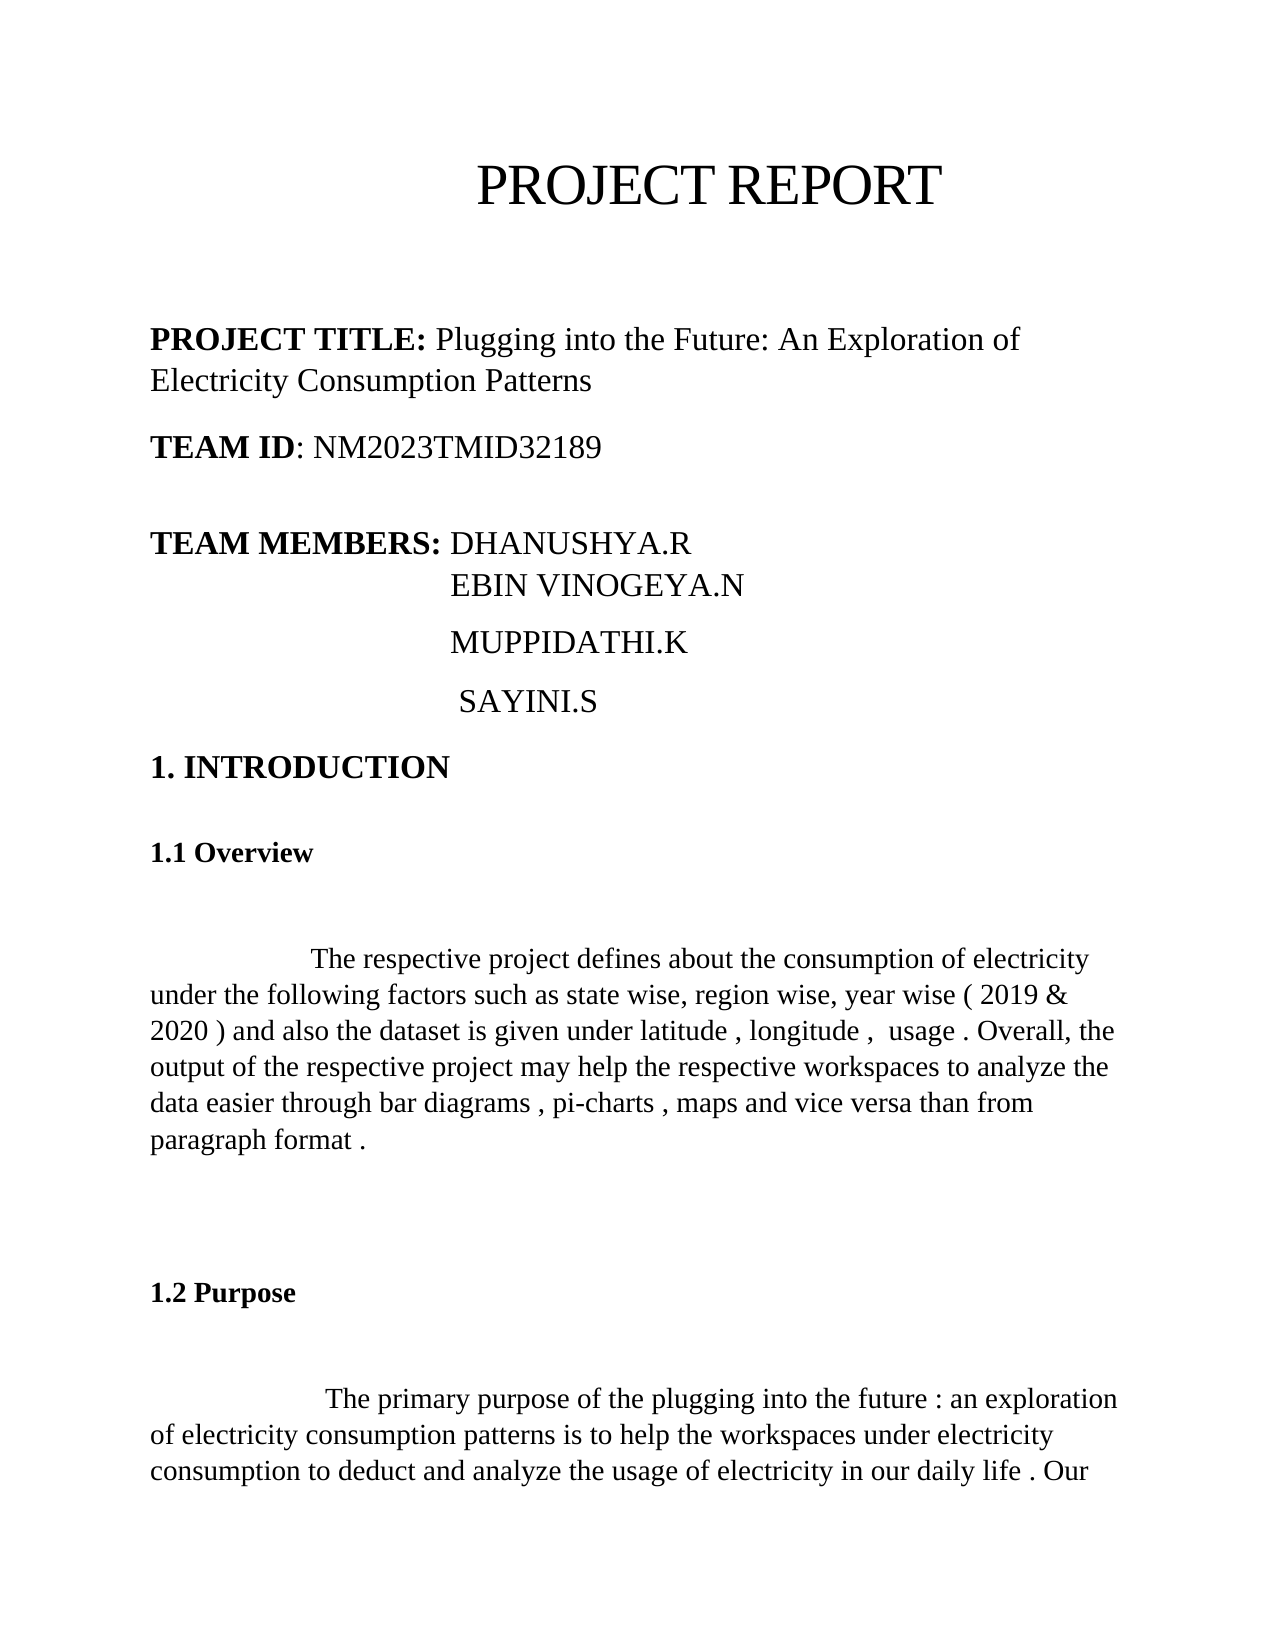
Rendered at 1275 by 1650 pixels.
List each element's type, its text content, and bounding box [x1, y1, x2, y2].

subtitle 1. INTRODUCTION [150, 747, 1125, 786]
text SAYINI.S [150, 681, 1125, 719]
text MUPPIDATHI.K [150, 623, 1125, 661]
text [150, 1381, 1125, 1487]
text 1.2 Purpose [150, 1275, 1125, 1309]
title PROJECT REPORT [150, 150, 1125, 217]
text The respective project defines about the consumption of electricity under the following factors such as state wise, region wise, year wise ( 2019 & 2020 ) and also the dataset is given under latitude , longitude , usage . Overall, the output of the respective project may help the respective workspaces to analyze the data easier through bar diagrams , pi-charts , maps and vice versa than from paragraph format . [150, 941, 1125, 1155]
subtitle TEAM ID: NM2023TMID32189 [150, 427, 1125, 465]
subtitle PROJECT TITLE: Plugging into the Future: An Exploration of Electricity Consumption Patterns [150, 319, 1125, 399]
text 1.1 Overview [150, 835, 1125, 869]
text EBIN VINOGEYA.N [150, 565, 1125, 603]
subtitle TEAM MEMBERS: DHANUSHYA.R [150, 523, 1125, 562]
